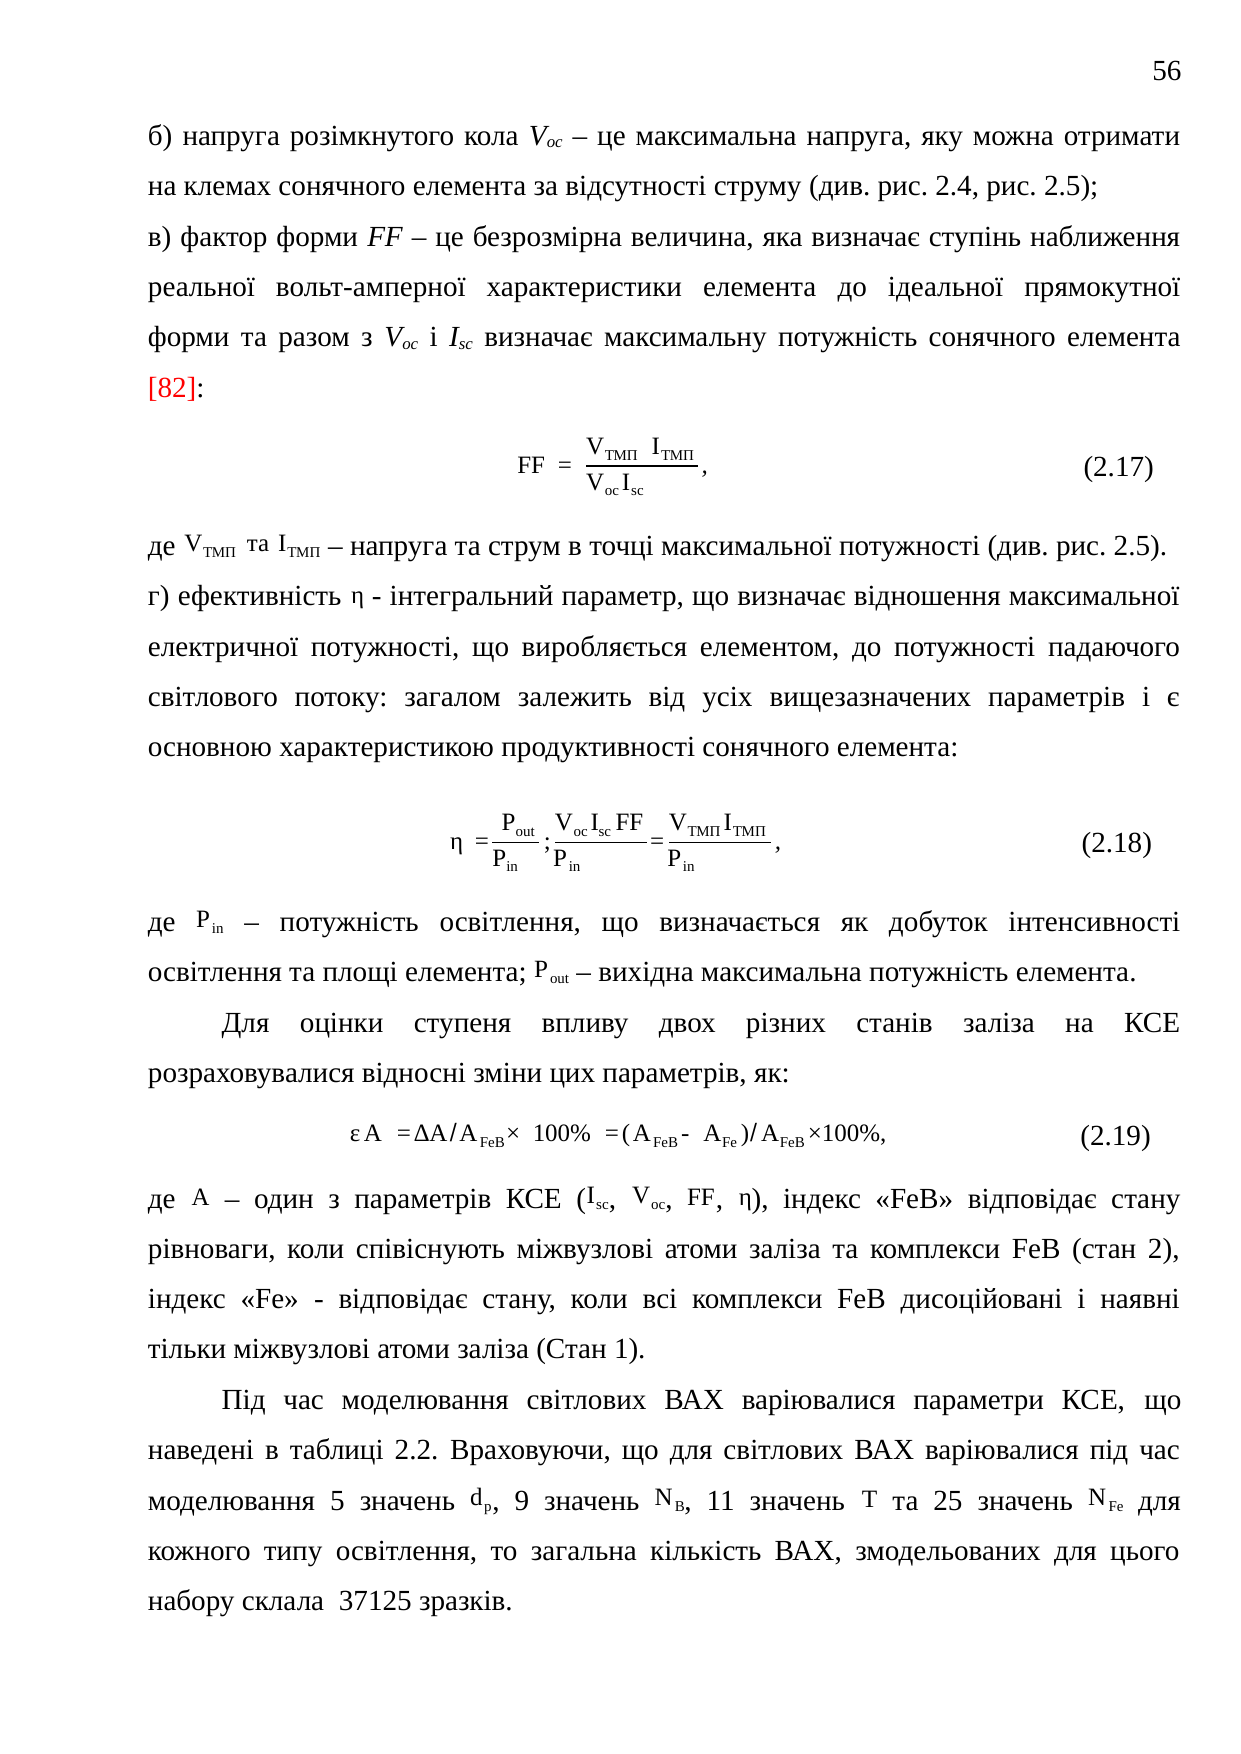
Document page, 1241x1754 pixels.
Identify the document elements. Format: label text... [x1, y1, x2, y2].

table_header (2.19) [1069, 1106, 1162, 1181]
list г) ефективність - інтегральний параметр, що визначає відношення максимальної електричної потужності, що виробляється елементом, до потужності падаючого світлового потоку: загалом залежить від усіх вищезазначених параметрів і є основною характеристикою продуктивності сонячного елемента: [148, 578, 1181, 763]
text б) напруга розімкнутого кола Voc – це максимальна напруга, яку можна отримати на клемах сонячного елемента за відсутності струму (див. рис. 2.4, рис. 2.5); [148, 118, 1181, 202]
table_header (2.17) [1061, 420, 1165, 528]
text де – один з параметрів КСЕ (, , , ), індекс «FeB» відповідає стану рівноваги, коли співіснують міжвузлові атоми заліза та комплекси FeB (стан 2), індекс «Fe» - відповідає стану, коли всі комплекси FeB дисоційовані і наявні тільки міжвузлові атоми заліза (Стан 1). [148, 1181, 1181, 1365]
text де – потужність освітлення, що визначається як добуток інтенсивності освітлення та площі елемента; – вихідна максимальна потужність елемента. [148, 904, 1181, 988]
text Під час моделювання світлових ВАХ варіювалися параметри КСЕ, що наведені в таблиці 2.2. Враховуючи, що для світлових ВАХ варіювалися під час моделювання 5 значень , 9 значень , 11 значень та 25 значень для кожного типу освітлення, то загальна кількість ВАХ, змодельованих для цього набору склала 37125 зразків. [148, 1382, 1181, 1617]
table_header (2.18) [1063, 796, 1163, 904]
text Для оцінки ступеня впливу двох різних станів заліза на КСЕ розраховувалися відносні зміни цих параметрів, як: [148, 1005, 1181, 1089]
table_header [164, 420, 1061, 528]
table_header [167, 1106, 1069, 1181]
table_header [166, 796, 1063, 904]
text де – напруга та струм в точці максимальної потужності (див. рис. 2.5). [148, 528, 1181, 562]
text в) фактор форми FF – це безрозмірна величина, яка визначає ступінь наближення реальної вольт-амперної характеристики елемента до ідеальної прямокутної форми та разом з Voc і Isc визначає максимальну потужність сонячного елемента [82]: [148, 219, 1181, 403]
